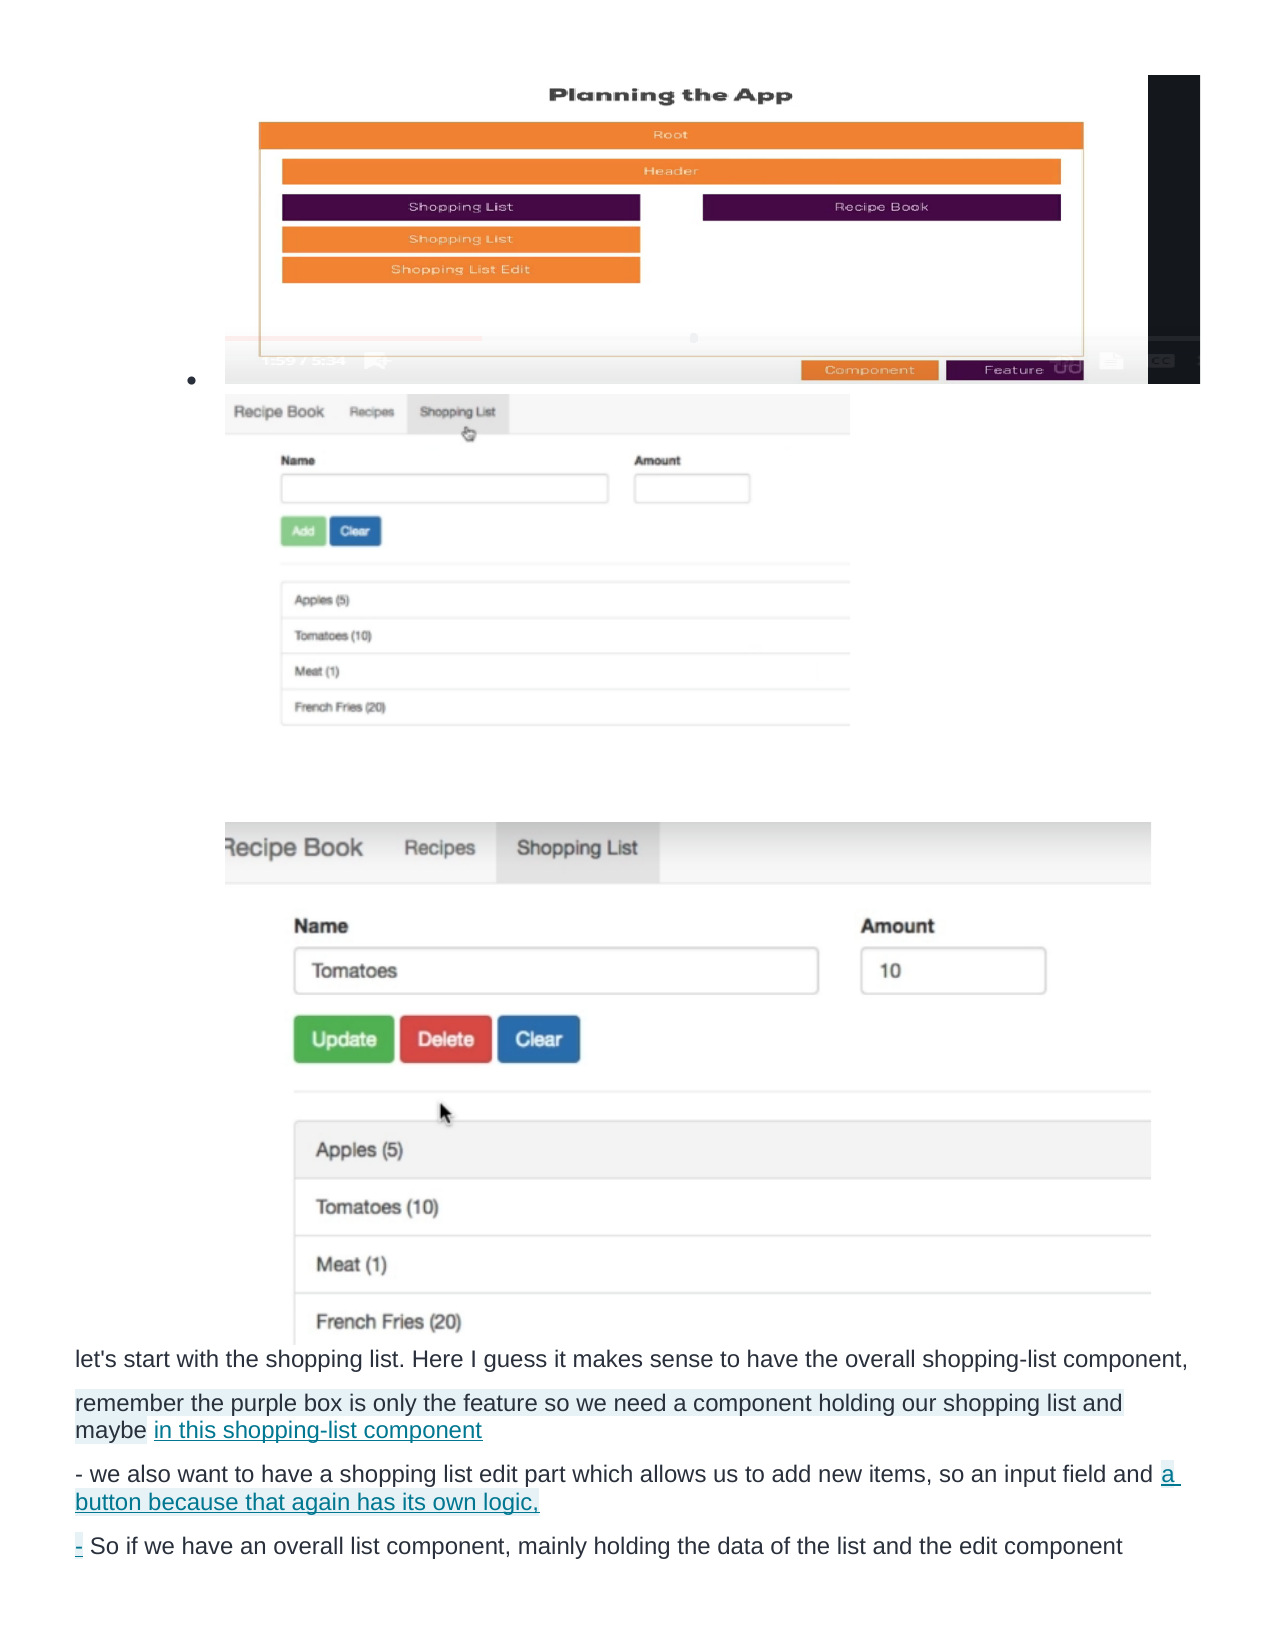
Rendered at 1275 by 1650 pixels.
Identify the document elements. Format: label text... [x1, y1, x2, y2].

text - So if we have an overall list component, mainly holding the data of the list and the edit component [83, 1532, 1200, 1559]
picture [225, 822, 1152, 1345]
text remember the purple box is only the feature so we need a component holding our shopping list and maybe in this shopping-list component [147, 1389, 1200, 1444]
picture [225, 75, 1200, 389]
text let's start with the shopping list. Here I guess it makes sense to have the overall shopping-list component, [75, 1344, 1200, 1372]
picture [225, 394, 851, 767]
text - we also want to have a shopping list edit part which allows us to add new items, so an input field and a button because that again has its own logic, [75, 1460, 1200, 1516]
